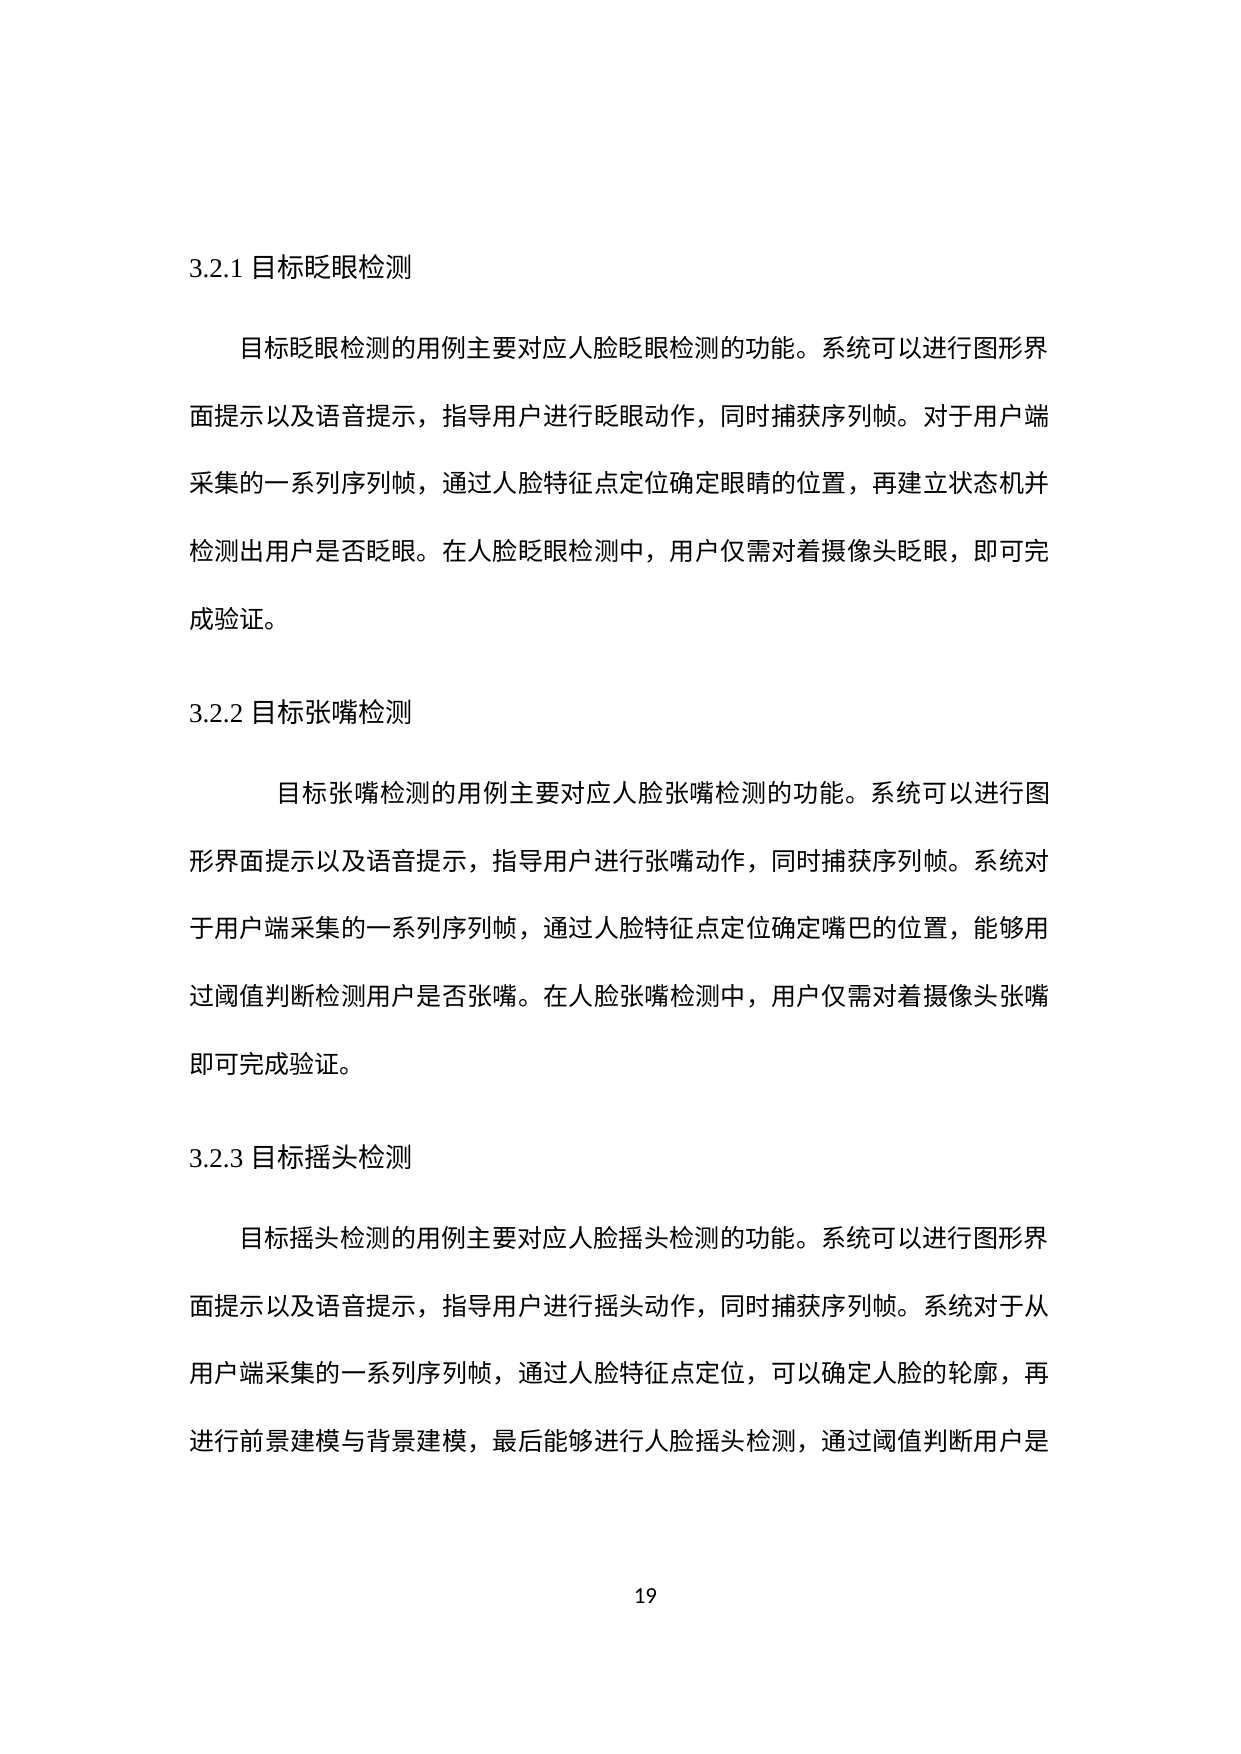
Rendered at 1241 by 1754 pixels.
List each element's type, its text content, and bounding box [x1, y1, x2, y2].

subtitle 3.2.2 目标张嘴检测 [189, 677, 1051, 745]
subtitle 3.2.3 目标摇头检测 [189, 1122, 1051, 1190]
text 目标张嘴检测的用例主要对应人脸张嘴检测的功能。系统可以进行图形界面提示以及语音提示，指导用户进行张嘴动作，同时捕获序列帧。系统对于用户端采集的一系列序列帧，通过人脸特征点定位确定嘴巴的位置，能够用过阈值判断检测用户是否张嘴。在人脸张嘴检测中，用户仅需对着摄像头张嘴，即可完成验证。 [189, 757, 1051, 1097]
subtitle 3.2.1 目标眨眼检测 [189, 232, 1051, 300]
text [189, 1202, 1051, 1474]
text 目标眨眼检测的用例主要对应人脸眨眼检测的功能。系统可以进行图形界面提示以及语音提示，指导用户进行眨眼动作，同时捕获序列帧。对于用户端采集的一系列序列帧，通过人脸特征点定位确定眼睛的位置，再建立状态机并检测出用户是否眨眼。在人脸眨眼检测中，用户仅需对着摄像头眨眼，即可完成验证。 [189, 312, 1051, 652]
